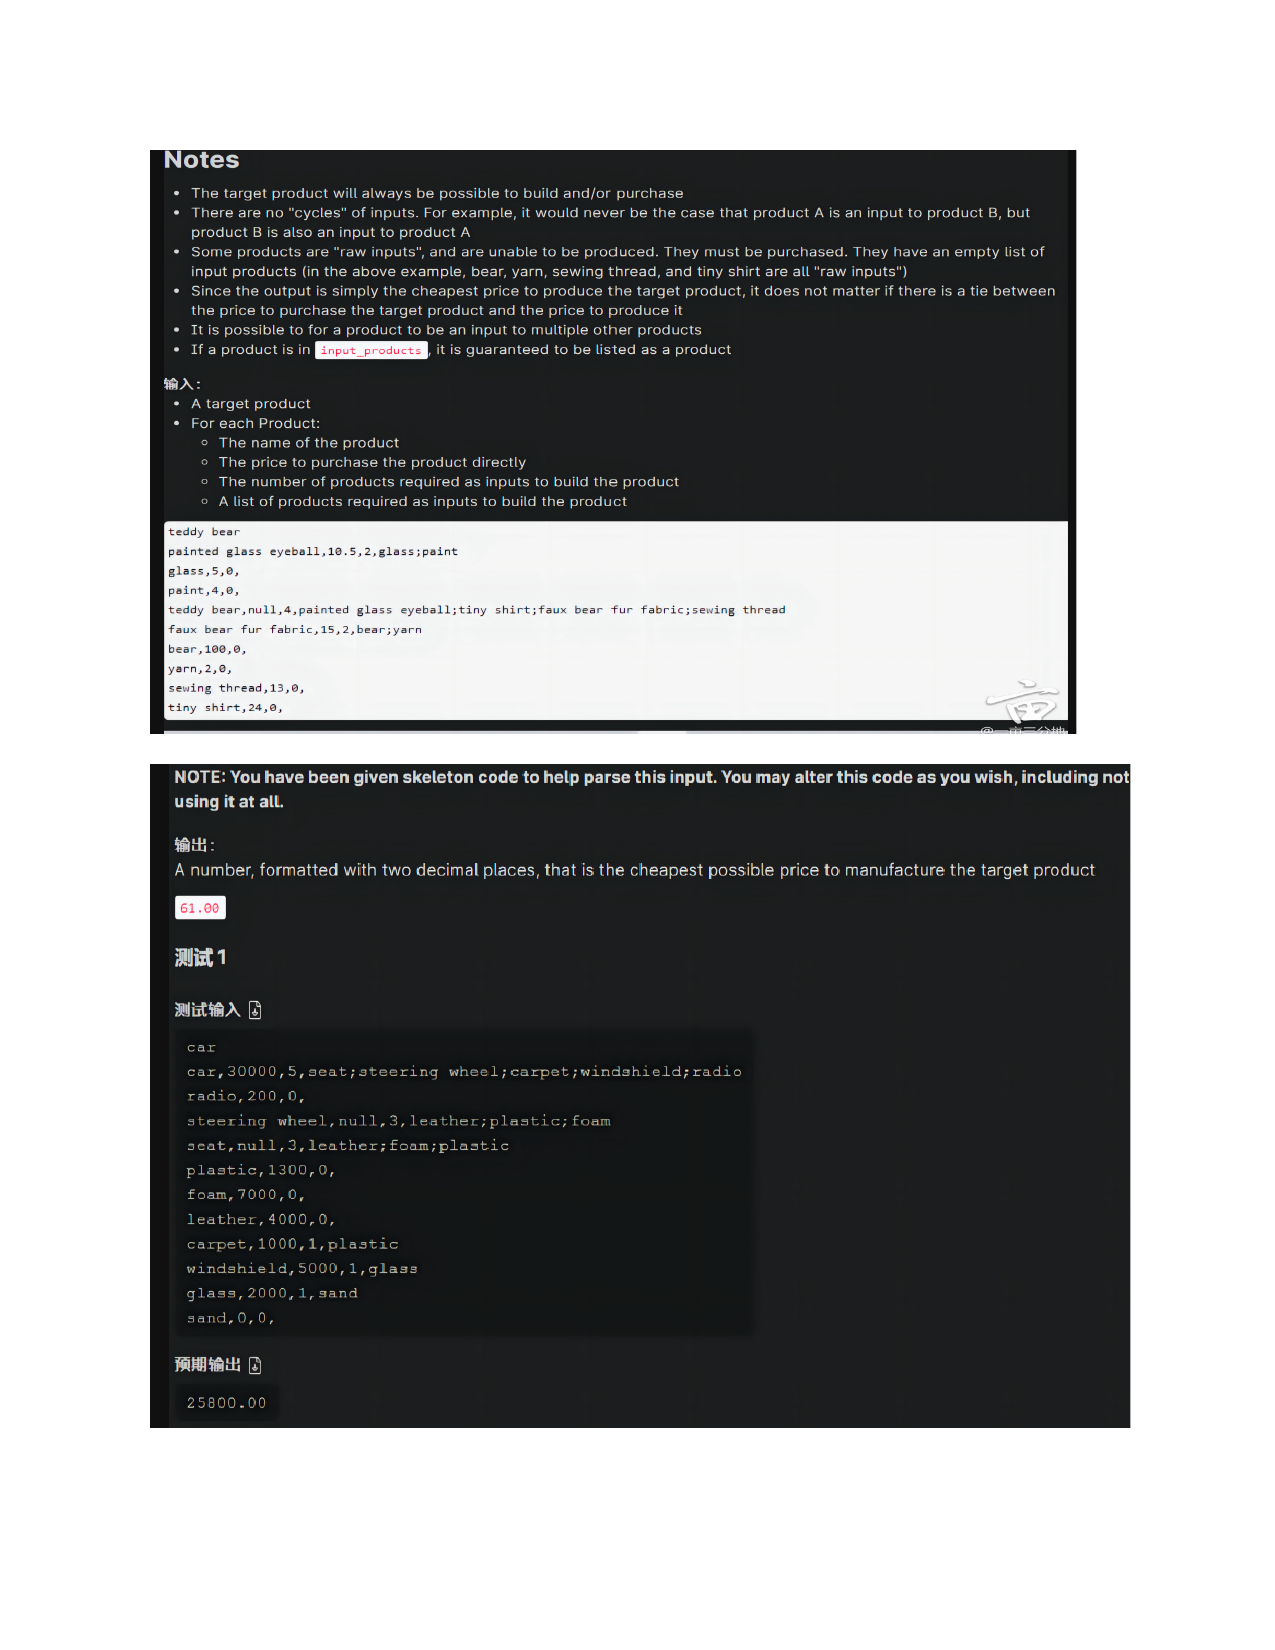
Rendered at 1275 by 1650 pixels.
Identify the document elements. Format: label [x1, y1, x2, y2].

picture [150, 150, 1077, 734]
picture [150, 764, 1131, 1428]
